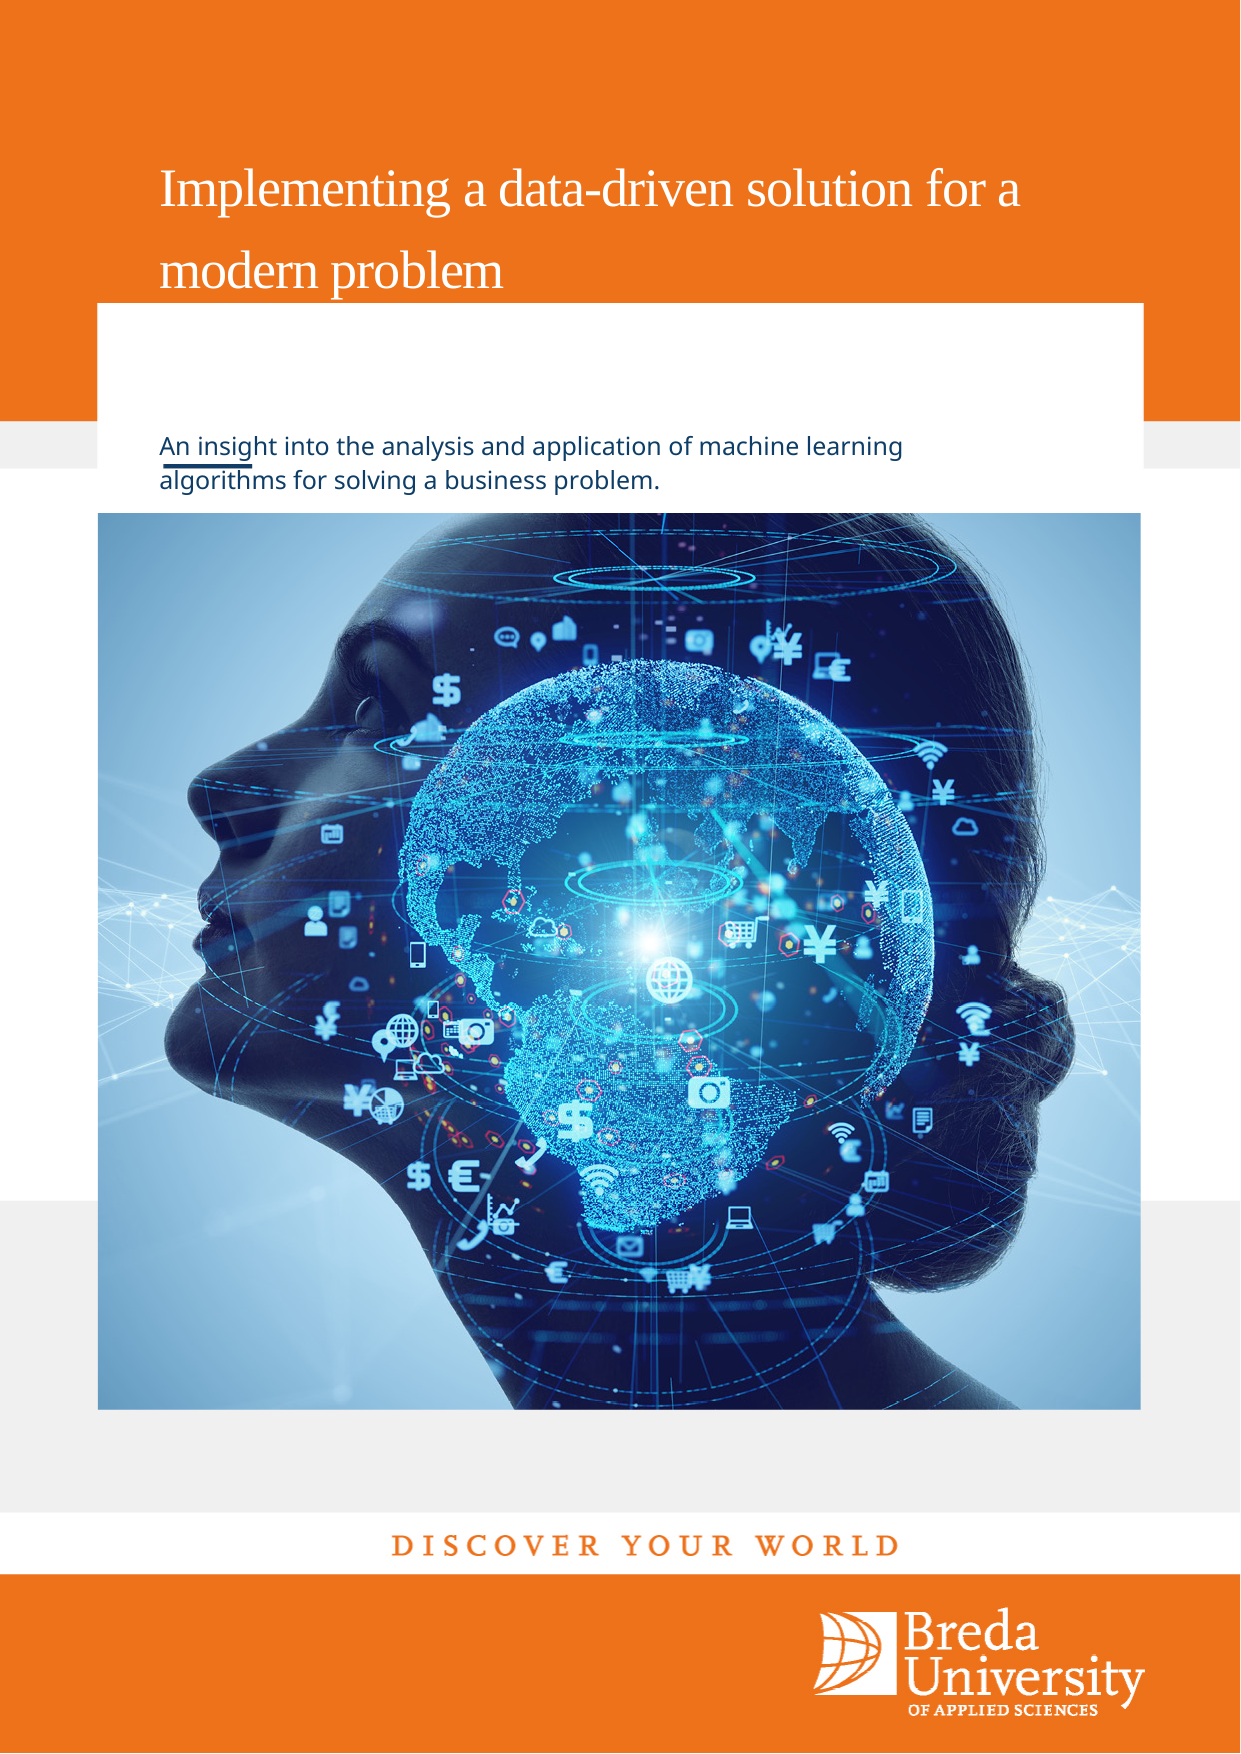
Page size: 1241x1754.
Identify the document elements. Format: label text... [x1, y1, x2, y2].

table_header Implementing a data-driven solution for a modern problem [148, 118, 1059, 325]
picture [0, 0, 1241, 1753]
